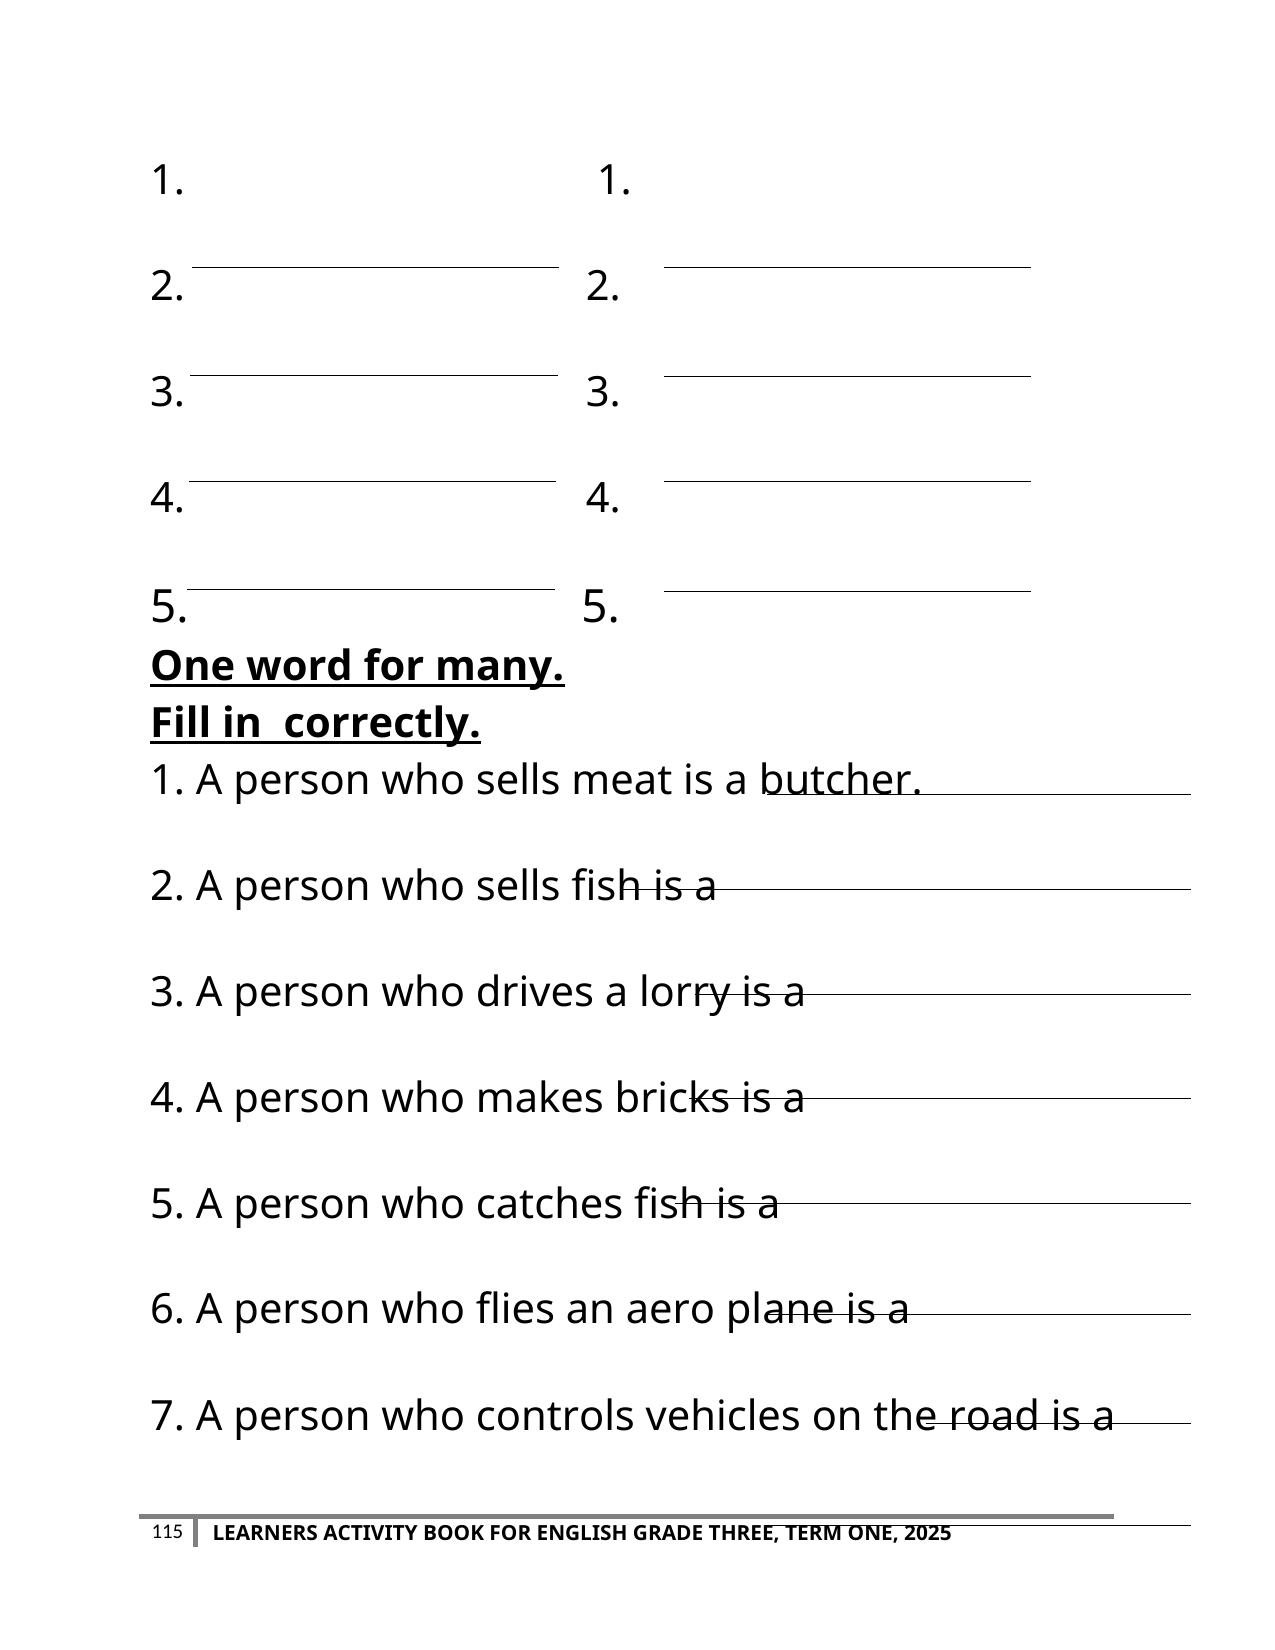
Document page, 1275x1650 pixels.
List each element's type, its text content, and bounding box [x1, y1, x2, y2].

text Fill in correctly. [150, 693, 1125, 750]
text 4. A person who makes bricks is a [150, 1067, 1125, 1124]
text 2. 2. [150, 256, 1125, 313]
text 6. A person who flies an aero plane is a [150, 1279, 1125, 1336]
text 1. 1. [150, 150, 1125, 207]
text One word for many. [150, 636, 1125, 693]
text 3. 3. [150, 362, 1125, 419]
text 3. A person who drives a lorry is a [150, 962, 1125, 1018]
text 7. A person who controls vehicles on the road is a [150, 1385, 1125, 1442]
text 5. 5. [150, 574, 1125, 636]
text 4. 4. [150, 468, 1125, 524]
text 1. A person who sells meat is a butcher. [150, 750, 1125, 806]
text 5. A person who catches fish is a [150, 1173, 1125, 1230]
text 2. A person who sells fish is a [150, 856, 1125, 912]
